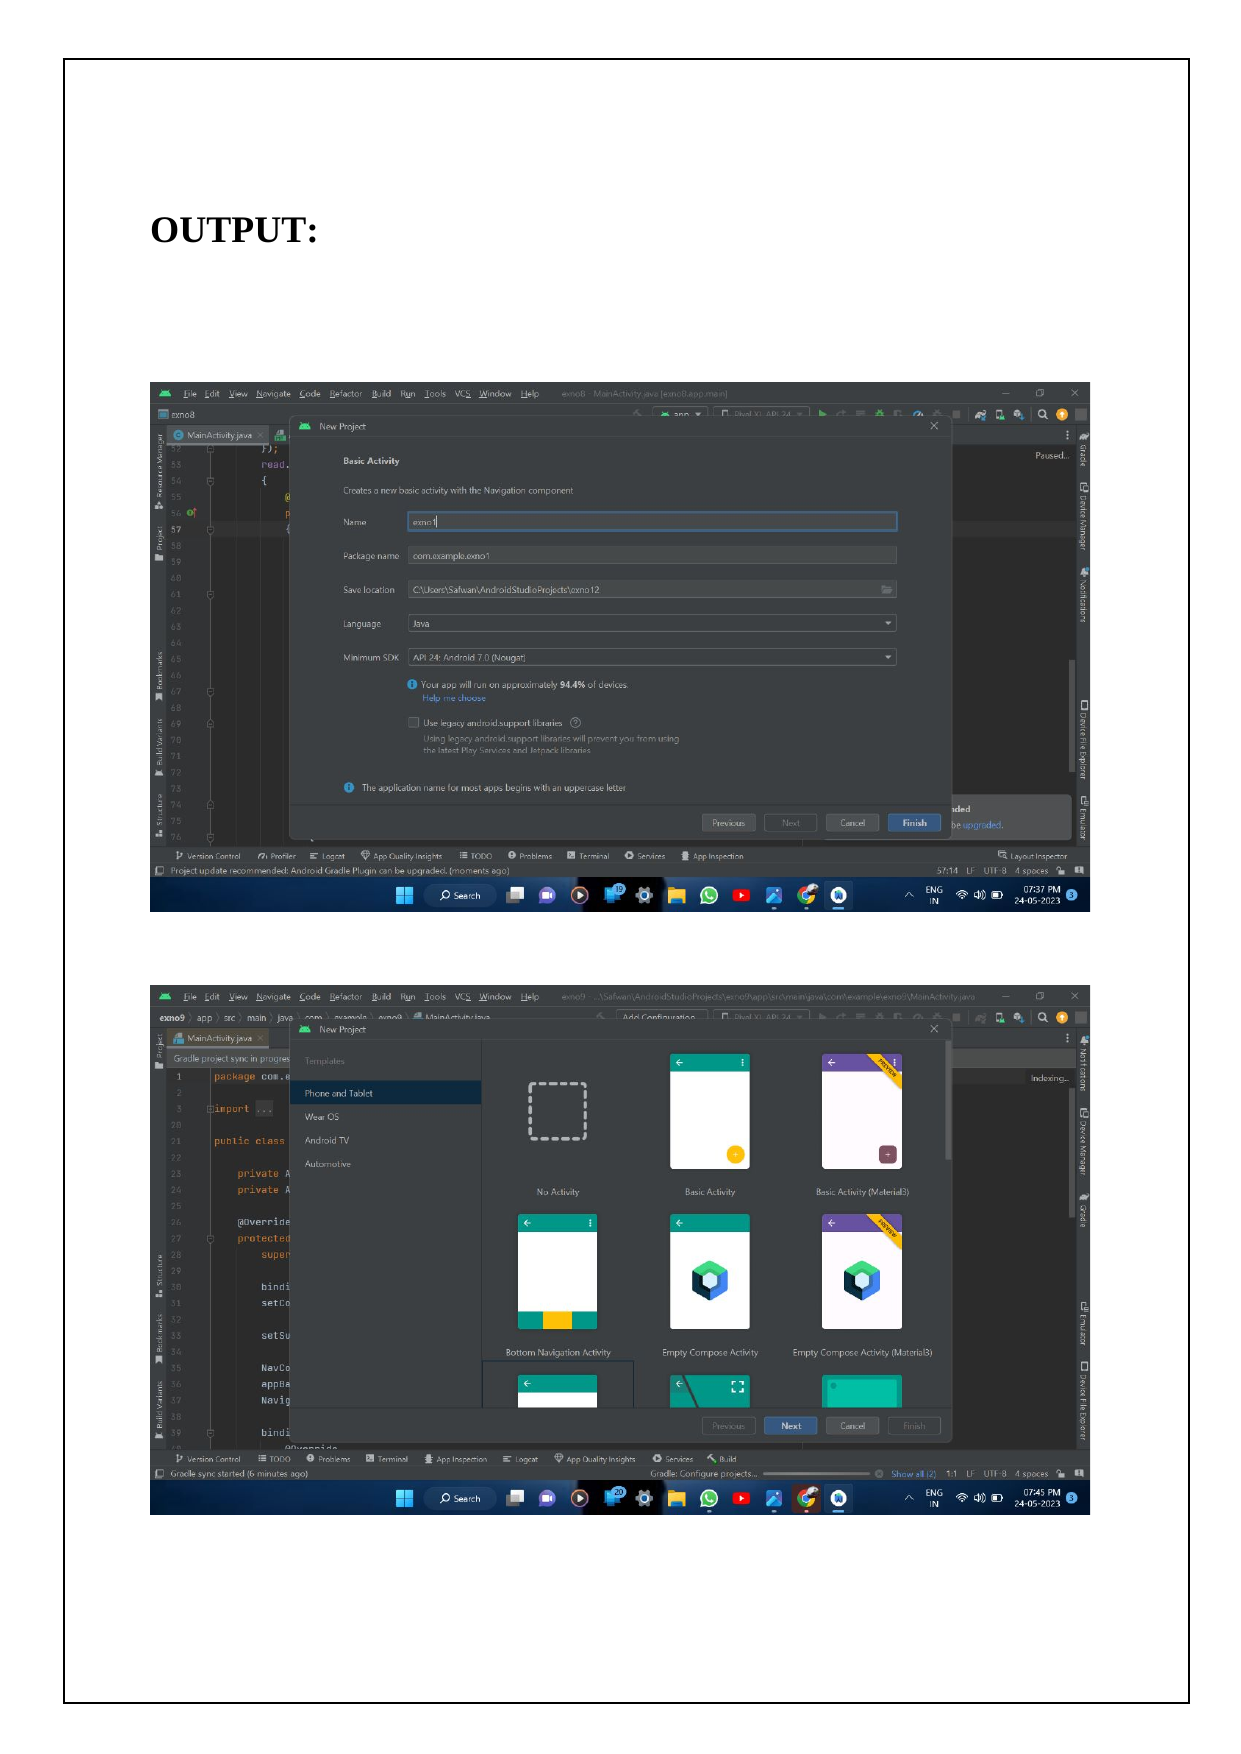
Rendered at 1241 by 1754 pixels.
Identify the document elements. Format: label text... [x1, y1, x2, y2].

picture [150, 382, 1091, 912]
text OUTPUT: [150, 207, 1090, 251]
picture [150, 985, 1091, 1515]
